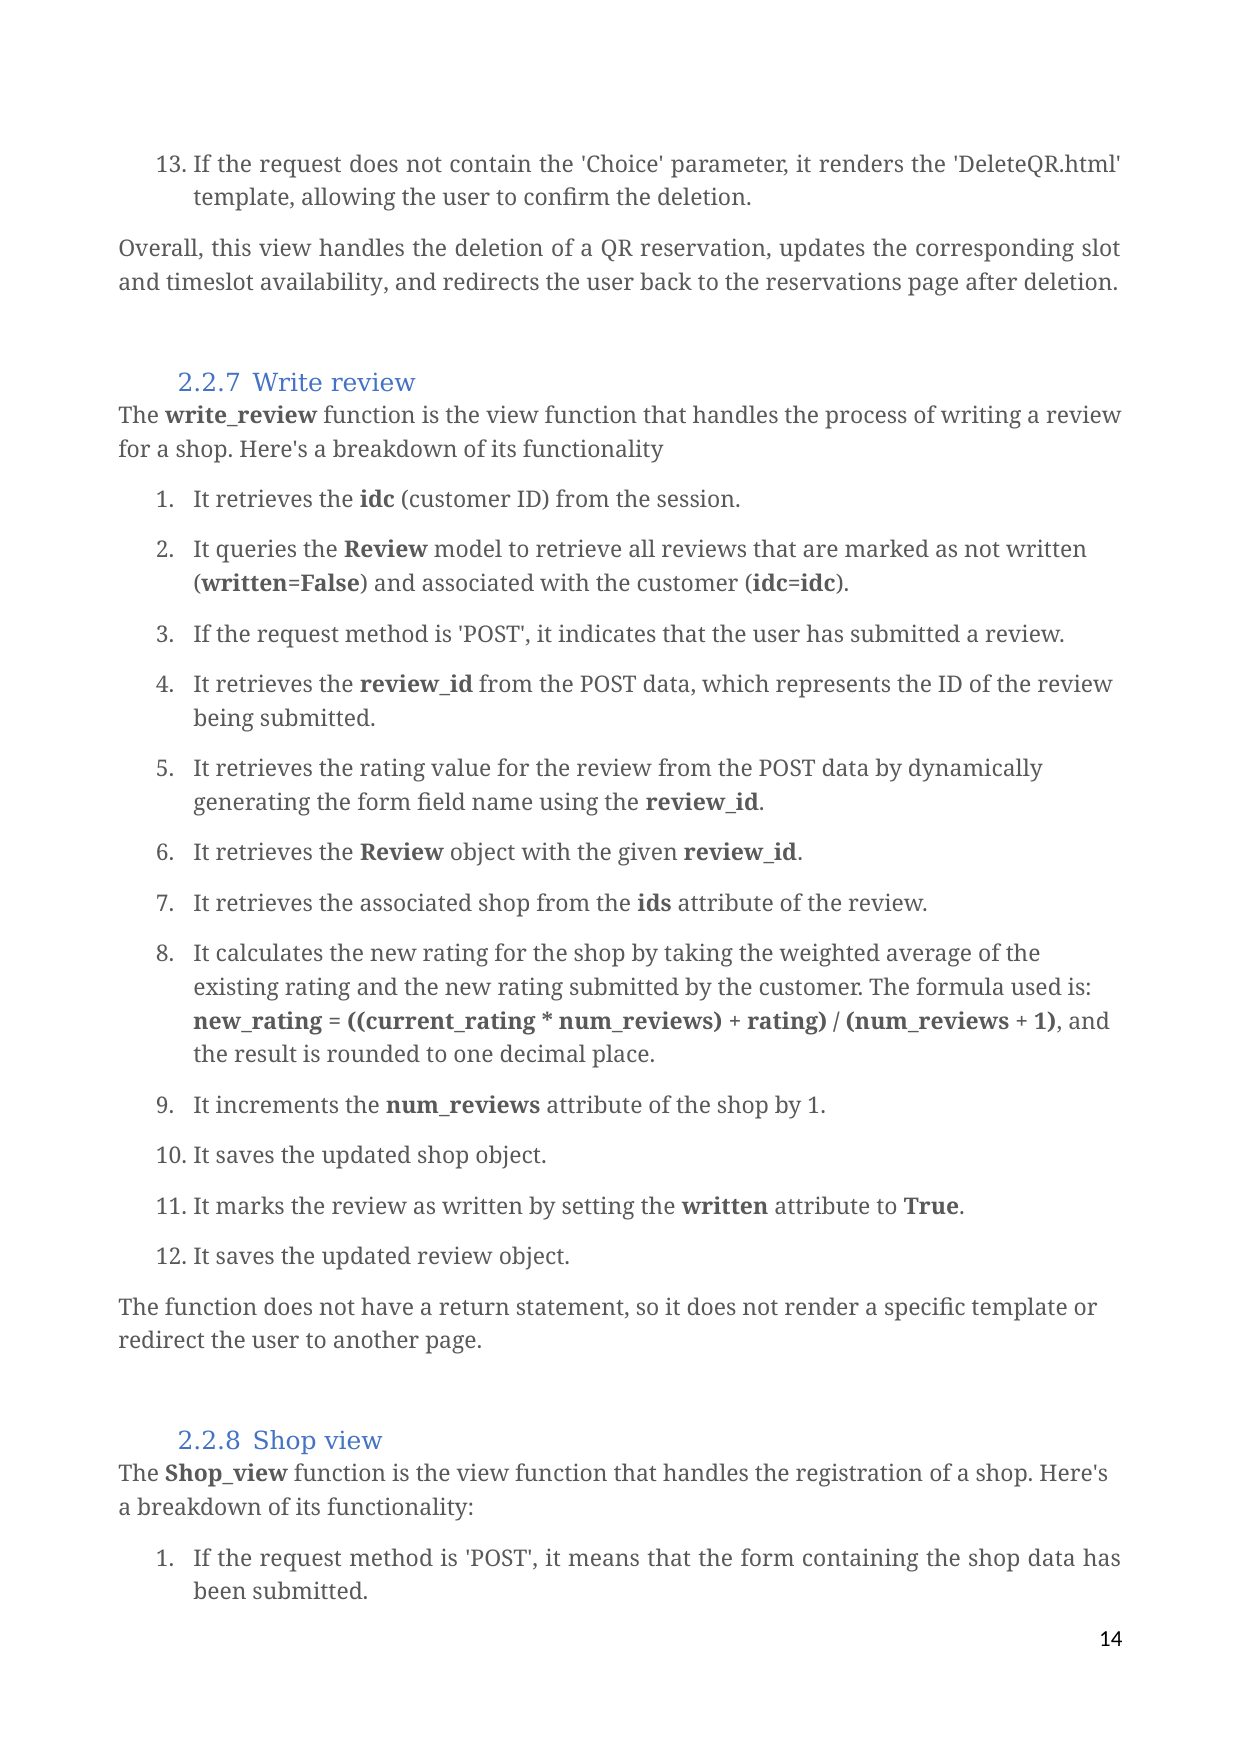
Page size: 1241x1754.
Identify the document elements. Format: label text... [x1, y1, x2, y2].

list It queries the Review model to retrieve all reviews that are marked as not written (written=False) and associated with the customer (idc=idc). [156, 533, 1122, 598]
text The function does not have a return statement, so it does not render a specific template or redirect the user to another page. [118, 1290, 1122, 1355]
list If the request does not contain the 'Choice' parameter, it renders the 'DeleteQR.html' template, allowing the user to confirm the deletion. [156, 148, 1122, 213]
list It retrieves the idc (customer ID) from the session. [156, 483, 1122, 514]
list It retrieves the associated shop from the ids attribute of the review. [156, 887, 1122, 918]
list It calculates the new rating for the shop by taking the weighted average of the existing rating and the new rating submitted by the customer. The formula used is: new_rating = ((current_rating * num_reviews) + rating) / (num_reviews + 1), and the result is rounded to one decimal place. [156, 937, 1122, 1069]
list It retrieves the rating value for the review from the POST data by dynamically generating the form field name using the review_id. [156, 752, 1122, 817]
list It increments the num_reviews attribute of the shop by 1. [156, 1089, 1122, 1120]
list It retrieves the Review object with the given review_id. [156, 836, 1122, 867]
text The Shop_view function is the view function that handles the registration of a shop. Here's a breakdown of its functionality: [118, 1457, 1122, 1522]
subtitle Write review [177, 366, 1122, 396]
list If the request method is 'POST', it indicates that the user has submitted a review. [156, 617, 1122, 649]
list It marks the review as written by setting the written attribute to True. [156, 1189, 1122, 1221]
list It saves the updated shop object. [156, 1139, 1122, 1170]
list If the request method is 'POST', it means that the form containing the shop data has been submitted. [156, 1542, 1122, 1607]
subtitle Shop view [177, 1425, 1122, 1455]
list It retrieves the review_id from the POST data, which represents the ID of the review being submitted. [156, 668, 1122, 733]
list It saves the updated review object. [156, 1240, 1122, 1271]
text The write_review function is the view function that handles the process of writing a review for a shop. Here's a breakdown of its functionality [118, 399, 1122, 464]
text Overall, this view handles the deletion of a QR reservation, updates the corresponding slot and timeslot availability, and redirects the user back to the reservations page after deletion. [118, 232, 1122, 297]
